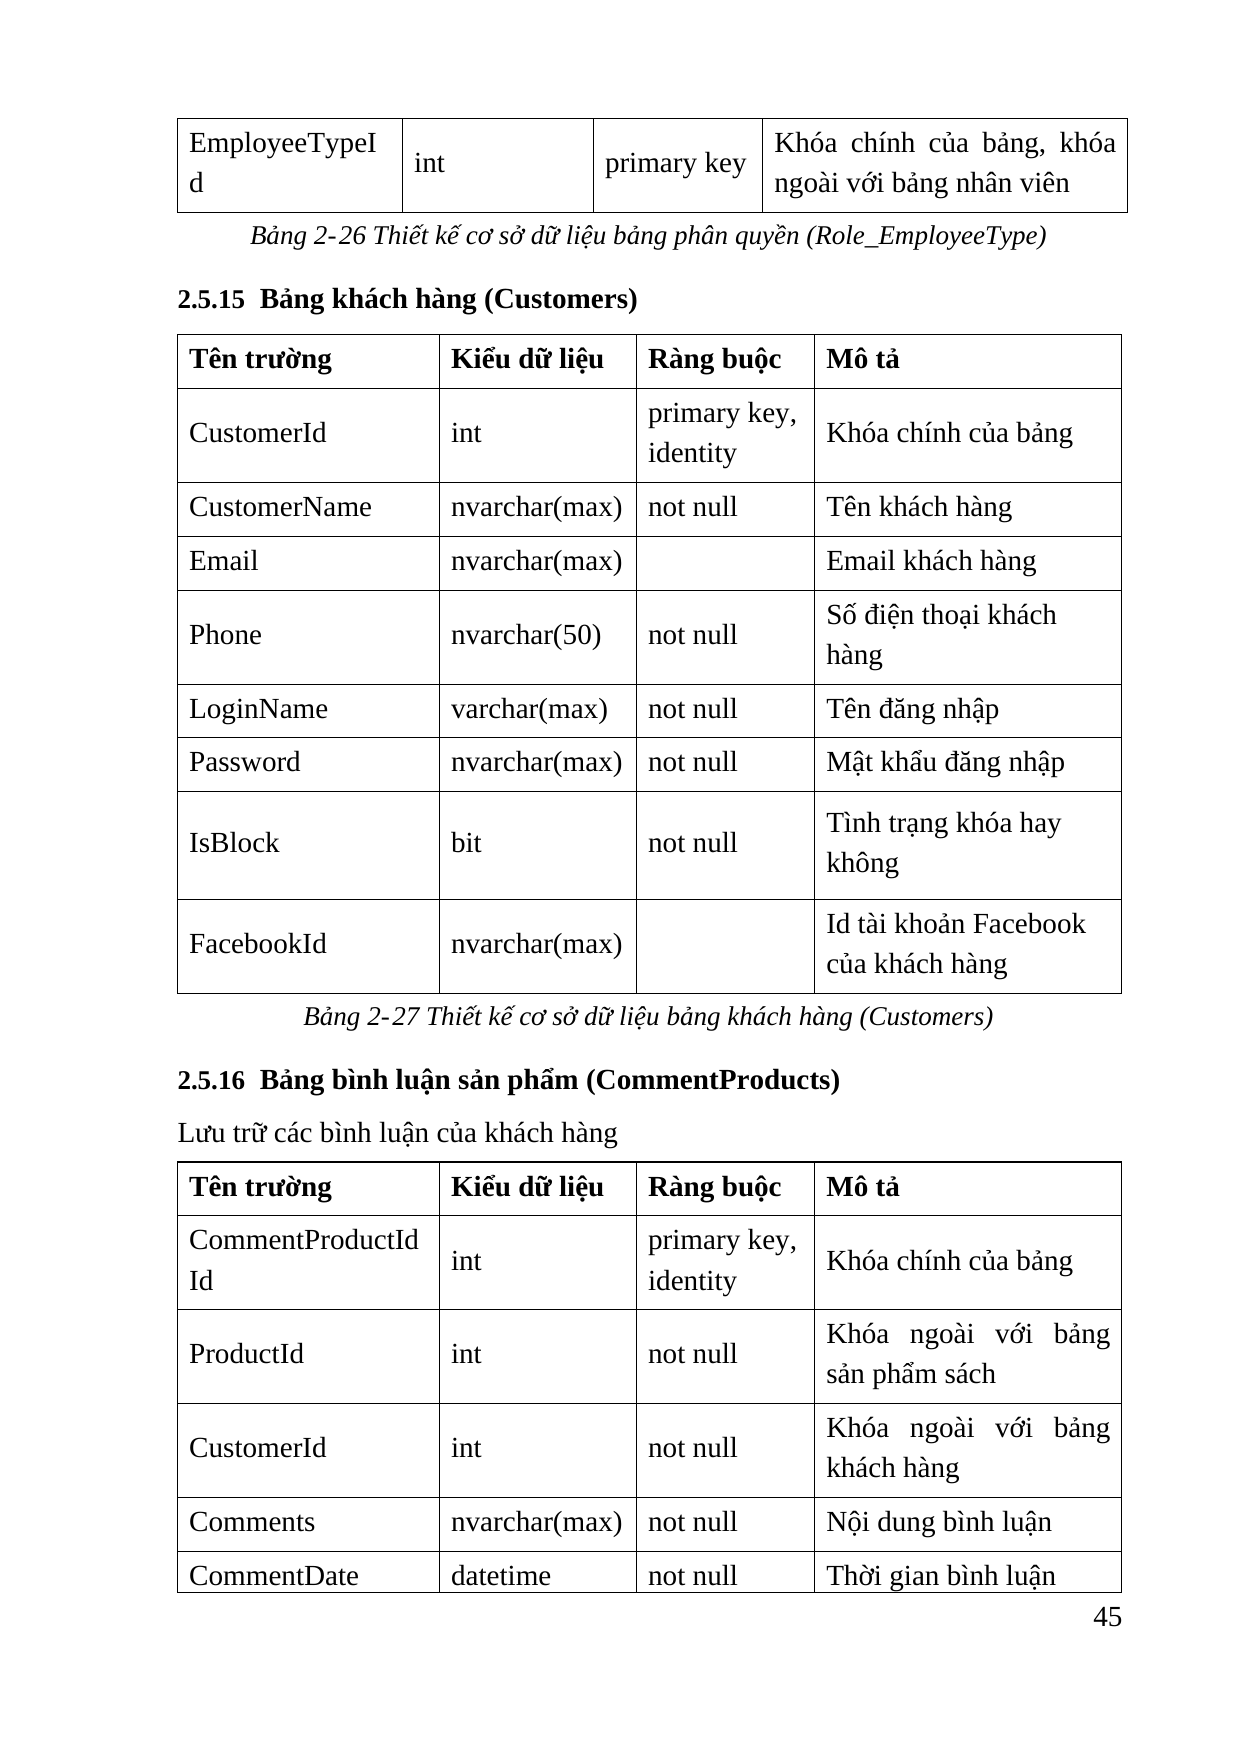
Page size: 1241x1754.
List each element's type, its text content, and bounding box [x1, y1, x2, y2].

table_cell Khóa ngoài với bảng sản phẩm sách [815, 1310, 1121, 1403]
table_cell EmployeeTypeId [178, 119, 402, 212]
table_cell CustomerId [178, 389, 439, 482]
text Lưu trữ các bình luận của khách hàng [177, 1115, 1122, 1148]
table_cell Khóa chính của bảng [815, 1216, 1121, 1309]
table_cell not null [637, 792, 814, 899]
table_cell Id tài khoản Facebook của khách hàng [815, 900, 1121, 993]
text Bảng - Thiết kế cơ sở dữ liệu bảng phân quyền (Role_EmployeeType) [177, 219, 1122, 251]
table_cell Số điện thoại khách hàng [815, 591, 1121, 683]
table_cell [637, 900, 814, 993]
table_cell Password [178, 738, 439, 791]
table_cell primary key, identity [637, 389, 814, 482]
table_cell Khóa chính của bảng, khóa ngoài với bảng nhân viên [763, 119, 1127, 212]
table_cell primary key, identity [637, 1216, 814, 1309]
table_cell nvarchar(max) [440, 900, 636, 993]
table_cell nvarchar(max) [440, 738, 636, 791]
table_cell int [440, 1310, 636, 1403]
table_cell CustomerId [178, 1404, 439, 1497]
table_header Mô tả [815, 335, 1121, 388]
table_cell int [440, 1404, 636, 1497]
table_cell bit [440, 792, 636, 899]
table_cell datetime [440, 1552, 636, 1592]
table_cell int [403, 119, 593, 212]
table_cell CommentProductIdId [178, 1216, 439, 1309]
subtitle Bảng khách hàng (Customers) [177, 282, 1122, 315]
table_cell Email [178, 537, 439, 589]
table_cell Comments [178, 1498, 439, 1551]
table_cell not null [637, 1552, 814, 1592]
table_cell LoginName [178, 685, 439, 737]
table_cell int [440, 389, 636, 482]
table_cell nvarchar(max) [440, 537, 636, 589]
table_header Tên trường [178, 1163, 439, 1215]
table_cell nvarchar(50) [440, 591, 636, 683]
table_header Mô tả [815, 1163, 1121, 1215]
table_header Kiểu dữ liệu [440, 335, 636, 388]
table_cell Tên khách hàng [815, 483, 1121, 536]
table_cell int [440, 1216, 636, 1309]
text Bảng - Thiết kế cơ sở dữ liệu bảng khách hàng (Customers) [177, 1000, 1122, 1031]
table_cell not null [637, 1404, 814, 1497]
table_cell Email khách hàng [815, 537, 1121, 589]
table_cell Nội dung bình luận [815, 1498, 1121, 1551]
table_cell Tên đăng nhập [815, 685, 1121, 737]
table_cell varchar(max) [440, 685, 636, 737]
table_cell ProductId [178, 1310, 439, 1403]
table_cell Phone [178, 591, 439, 683]
table_cell IsBlock [178, 792, 439, 899]
table_header Ràng buộc [637, 1163, 814, 1215]
table_cell not null [637, 685, 814, 737]
table_cell not null [637, 1310, 814, 1403]
table_cell CommentDate [178, 1552, 439, 1592]
table_header Tên trường [178, 335, 439, 388]
table_cell nvarchar(max) [440, 1498, 636, 1551]
table_cell Tình trạng khóa hay không [815, 792, 1121, 899]
table_cell not null [637, 738, 814, 791]
table_cell Khóa ngoài với bảng khách hàng [815, 1404, 1121, 1497]
table_cell Mật khẩu đăng nhập [815, 738, 1121, 791]
table_header Kiểu dữ liệu [440, 1163, 636, 1215]
table_cell Thời gian bình luận [815, 1552, 1121, 1592]
table_cell not null [637, 591, 814, 683]
table_cell Khóa chính của bảng [815, 389, 1121, 482]
table_cell FacebookId [178, 900, 439, 993]
table_cell CustomerName [178, 483, 439, 536]
table_cell primary key [594, 119, 762, 212]
subtitle Bảng bình luận sản phẩm (CommentProducts) [177, 1062, 1122, 1096]
table_cell not null [637, 483, 814, 536]
table_header Ràng buộc [637, 335, 814, 388]
table_cell not null [637, 1498, 814, 1551]
table_cell [637, 537, 814, 589]
table_cell nvarchar(max) [440, 483, 636, 536]
